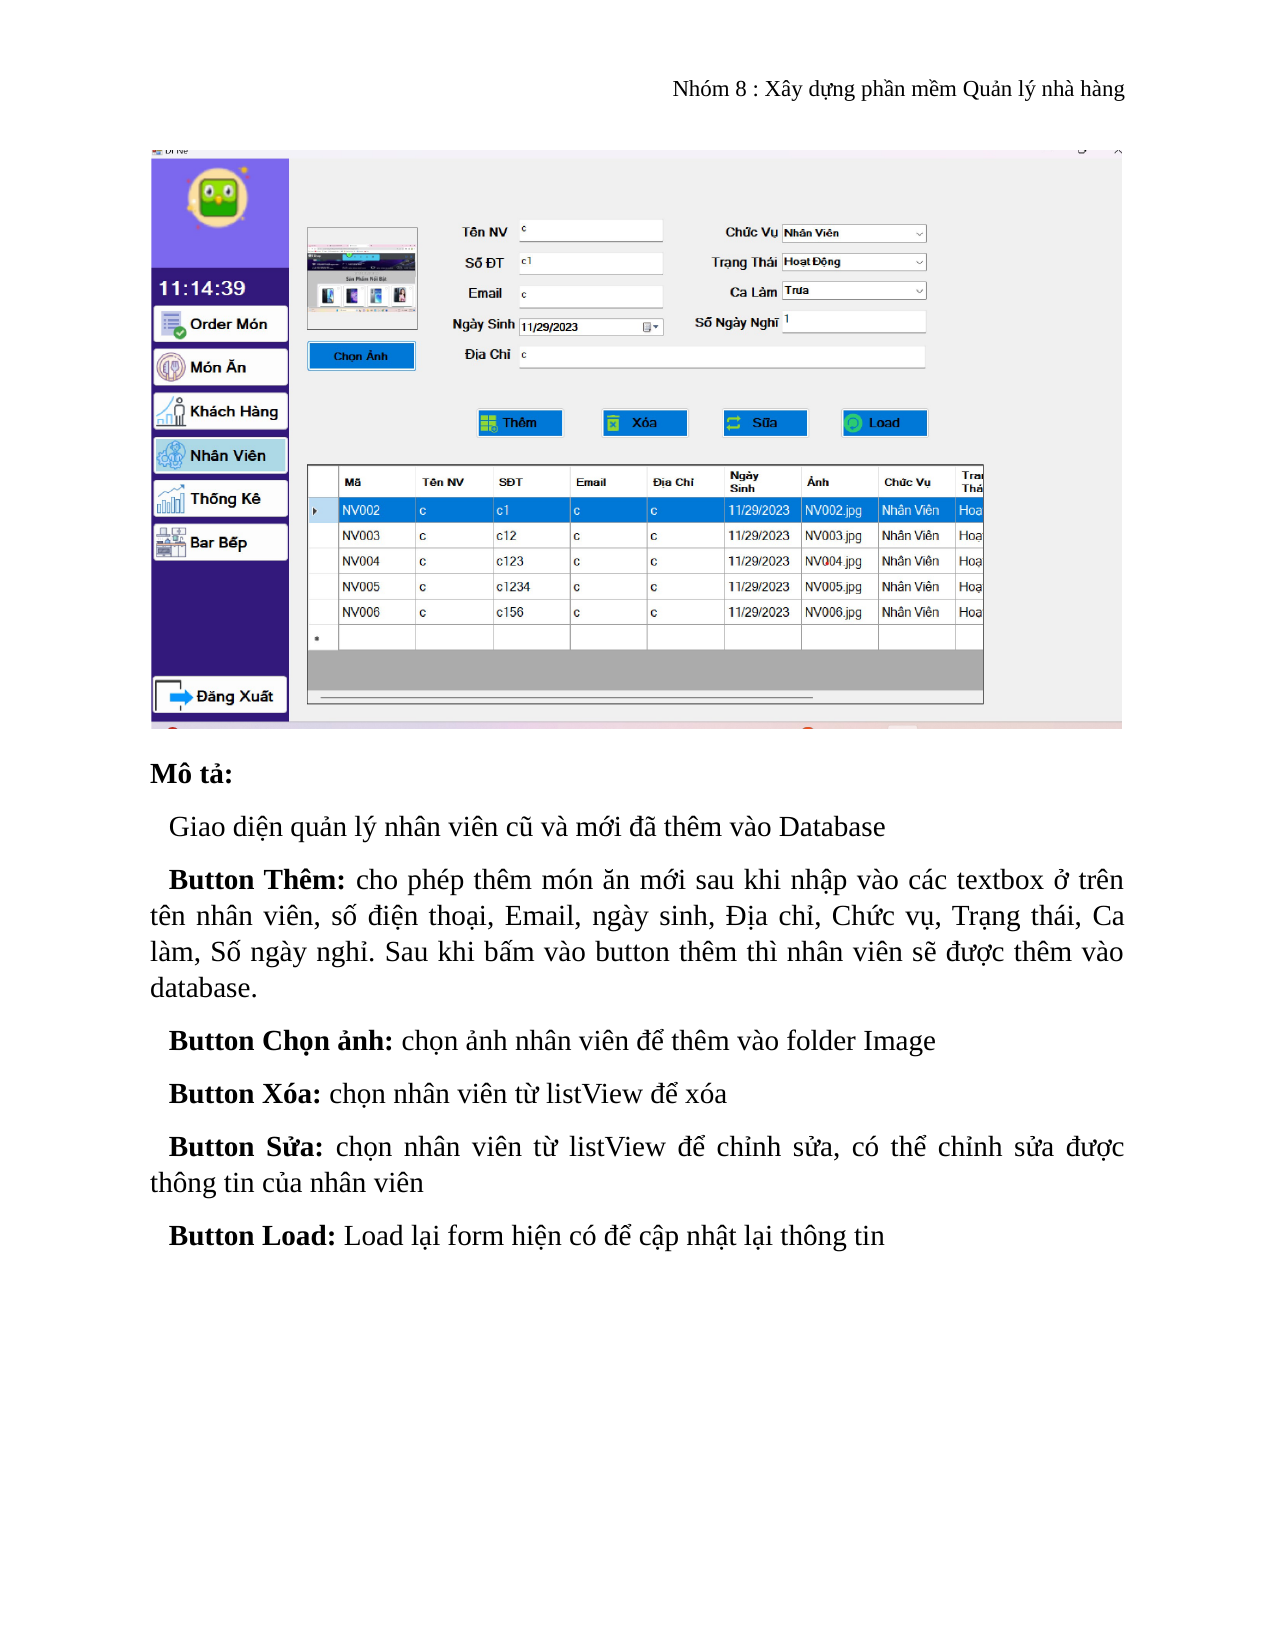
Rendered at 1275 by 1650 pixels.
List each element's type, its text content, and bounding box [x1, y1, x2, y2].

text Giao diện quản lý nhân viên cũ và mới đã thêm vào Database [150, 809, 1125, 843]
text Button Xóa: chọn nhân viên từ listView để xóa [150, 1076, 1125, 1109]
text Button Sửa: chọn nhân viên từ listView để chỉnh sửa, có thể chỉnh sửa được thông tin của nhân viên [150, 1129, 1125, 1198]
picture [150, 150, 1122, 729]
text Button Thêm: cho phép thêm món ăn mới sau khi nhập vào các textbox ở trên tên nhân viên, số điện thoại, Email, ngày sinh, Địa chỉ, Chức vụ, Trạng thái, Ca làm, Số ngày nghỉ. Sau khi bấm vào button thêm thì nhân viên sẽ được thêm vào database. [150, 862, 1125, 1004]
text Button Load: Load lại form hiện có để cập nhật lại thông tin [150, 1218, 1125, 1251]
text Button Chọn ảnh: chọn ảnh nhân viên để thêm vào folder Image [150, 1023, 1125, 1057]
